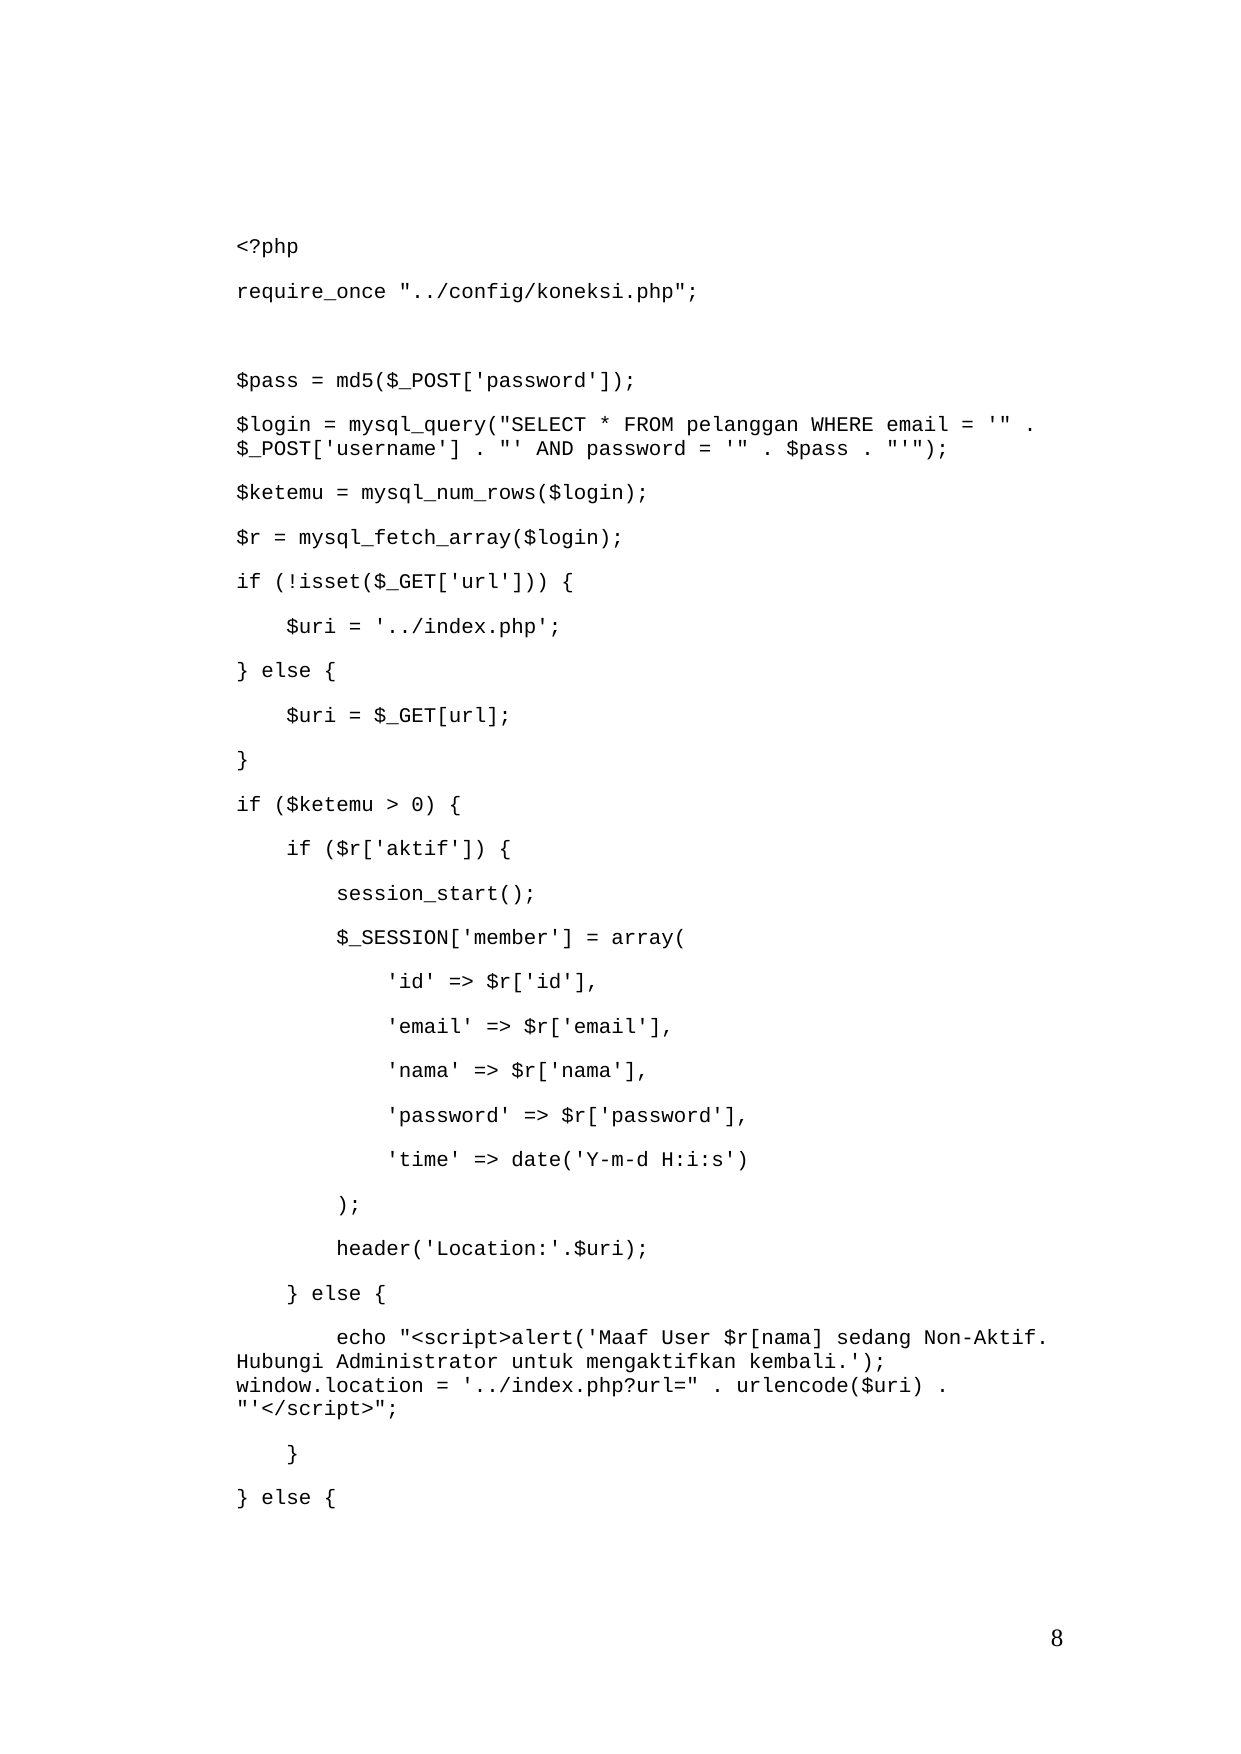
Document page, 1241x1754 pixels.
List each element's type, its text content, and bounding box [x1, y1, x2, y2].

text 'nama' => $r['nama'], [236, 1061, 1063, 1084]
text } else { [236, 1283, 1063, 1307]
text session_start(); [236, 883, 1063, 906]
text $pass = md5($_POST['password']); [236, 370, 1063, 393]
text $_SESSION['member'] = array( [236, 927, 1063, 951]
text $uri = '../index.php'; [236, 616, 1063, 639]
text require_once "../config/koneksi.php"; [236, 281, 1063, 304]
text 'password' => $r['password'], [236, 1105, 1063, 1129]
text } [236, 749, 1063, 773]
text header('Location:'.$uri); [236, 1238, 1063, 1262]
text } else { [236, 1487, 1063, 1511]
text if ($ketemu > 0) { [236, 794, 1063, 817]
text $uri = $_GET[url]; [236, 705, 1063, 728]
text $ketemu = mysql_num_rows($login); [236, 482, 1063, 506]
text 'time' => date('Y-m-d H:i:s') [236, 1149, 1063, 1173]
text } [236, 1443, 1063, 1466]
text if (!isset($_GET['url'])) { [236, 571, 1063, 595]
text if ($r['aktif']) { [236, 838, 1063, 862]
text $login = mysql_query("SELECT * FROM pelanggan WHERE email = '" . $_POST['username'] . "' AND password = '" . $pass . "'"); [236, 414, 1063, 461]
text <?php [236, 236, 1063, 260]
text } else { [236, 660, 1063, 684]
text ); [236, 1194, 1063, 1218]
text 'email' => $r['email'], [236, 1016, 1063, 1040]
text $r = mysql_fetch_array($login); [236, 527, 1063, 550]
text echo "<script>alert('Maaf User $r[nama] sedang Non-Aktif. Hubungi Administrator untuk mengaktifkan kembali.'); window.location = '../index.php?url=" . urlencode($uri) . "'</script>"; [236, 1327, 1063, 1422]
text 'id' => $r['id'], [236, 972, 1063, 995]
